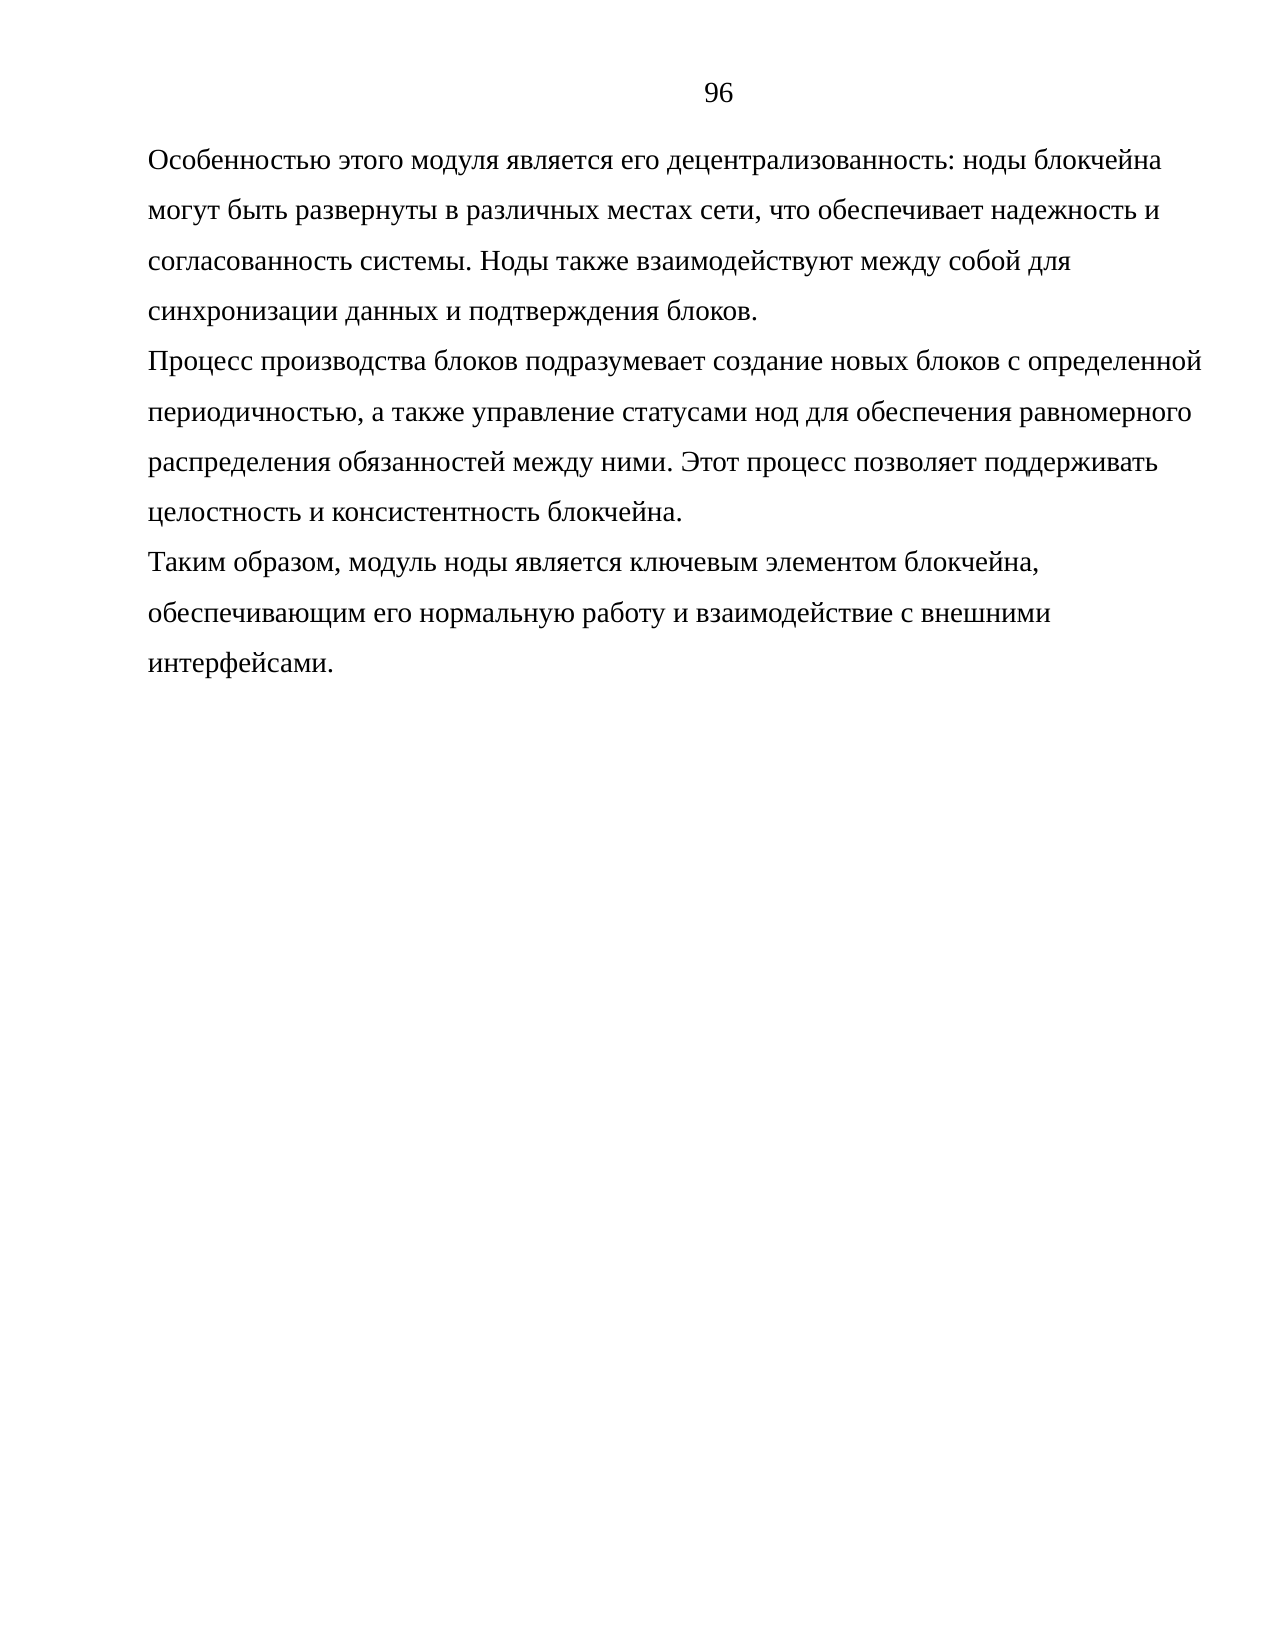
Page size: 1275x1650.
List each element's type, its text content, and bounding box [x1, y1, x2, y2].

text Таким образом, модуль ноды является ключевым элементом блокчейна, обеспечивающим его нормальную работу и взаимодействие с внешними интерфейсами. [148, 544, 1216, 679]
text Особенностью этого модуля является его децентрализованность: ноды блокчейна могут быть развернуты в различных местах сети, что обеспечивает надежность и согласованность системы. Ноды также взаимодействуют между собой для синхронизации данных и подтверждения блоков. [148, 142, 1216, 327]
text Процесс производства блоков подразумевает создание новых блоков с определенной периодичностью, а также управление статусами нод для обеспечения равномерного распределения обязанностей между ними. Этот процесс позволяет поддерживать целостность и консистентность блокчейна. [148, 343, 1216, 528]
